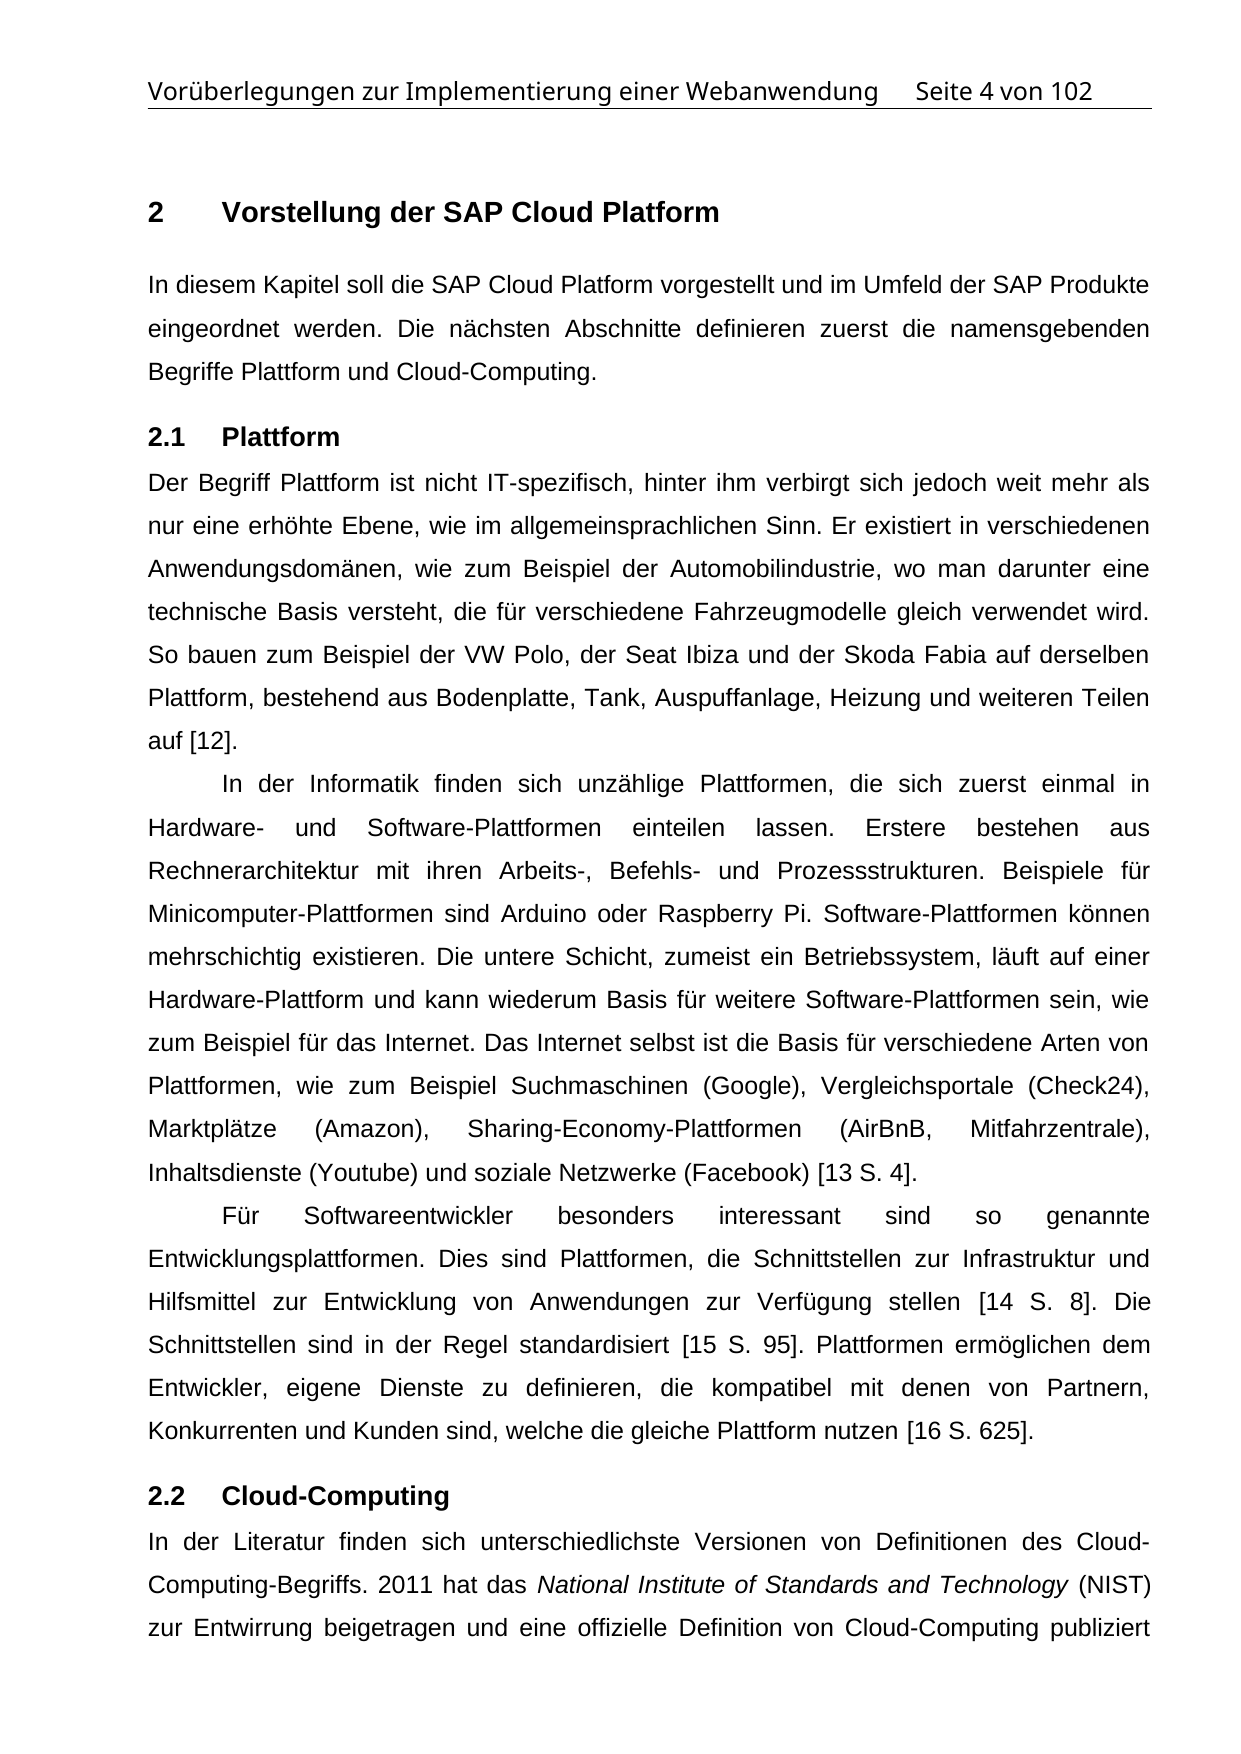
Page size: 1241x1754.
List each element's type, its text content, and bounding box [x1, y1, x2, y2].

subtitle Cloud-Computing [148, 1480, 1152, 1511]
text Der Begriff Plattform ist nicht IT-spezifisch, hinter ihm verbirgt sich jedoch weit mehr als nur eine erhöhte Ebene, wie im allgemeinsprachlichen Sinn. Er existiert in verschiedenen Anwendungsdomänen, wie zum Beispiel der Automobilindustrie, wo man darunter eine technische Basis versteht, die für verschiedene Fahrzeugmodelle gleich verwendet wird. So bauen zum Beispiel der VW Polo, der Seat Ibiza und der Skoda Fabia auf derselben Plattform, bestehend aus Bodenplatte, Tank, Auspuffanlage, Heizung und weiteren Teilen auf. [148, 467, 1152, 755]
text Für Softwareentwickler besonders interessant sind so genannte Entwicklungsplattformen. Dies sind Plattformen, die Schnittstellen zur Infrastruktur und Hilfsmittel zur Entwicklung von Anwendungen zur Verfügung stellen . Die Schnittstellen sind in der Regel standardisiert . Plattformen ermöglichen dem Entwickler, eigene Dienste zu definieren, die kompatibel mit denen von Partnern, Konkurrenten und Kunden sind, welche die gleiche Plattform nutzen . [148, 1201, 1152, 1445]
text In diesem Kapitel soll die SAP Cloud Platform vorgestellt und im Umfeld der SAP Produkte eingeordnet werden. Die nächsten Abschnitte definieren zuerst die namensgebenden Begriffe Plattform und Cloud-Computing. [148, 270, 1152, 385]
text In der Informatik finden sich unzählige Plattformen, die sich zuerst einmal in Hardware- und Software-Plattformen einteilen lassen. Erstere bestehen aus Rechnerarchitektur mit ihren Arbeits-, Befehls- und Prozessstrukturen. Beispiele für Minicomputer-Plattformen sind Arduino oder Raspberry Pi. Software-Plattformen können mehrschichtig existieren. Die untere Schicht, zumeist ein Betriebssystem, läuft auf einer Hardware-Plattform und kann wiederum Basis für weitere Software-Plattformen sein, wie zum Beispiel für das Internet. Das Internet selbst ist die Basis für verschiedene Arten von Plattformen, wie zum Beispiel Suchmaschinen (Google), Vergleichsportale (Check24), Marktplätze (Amazon), Sharing-Economy-Plattformen (AirBnB, Mitfahrzentrale), Inhaltsdienste (Youtube) und soziale Netzwerke (Facebook). [148, 769, 1152, 1186]
subtitle Vorstellung der SAP Cloud Platform [148, 195, 1152, 229]
subtitle Plattform [148, 421, 1152, 452]
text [148, 1527, 1152, 1642]
